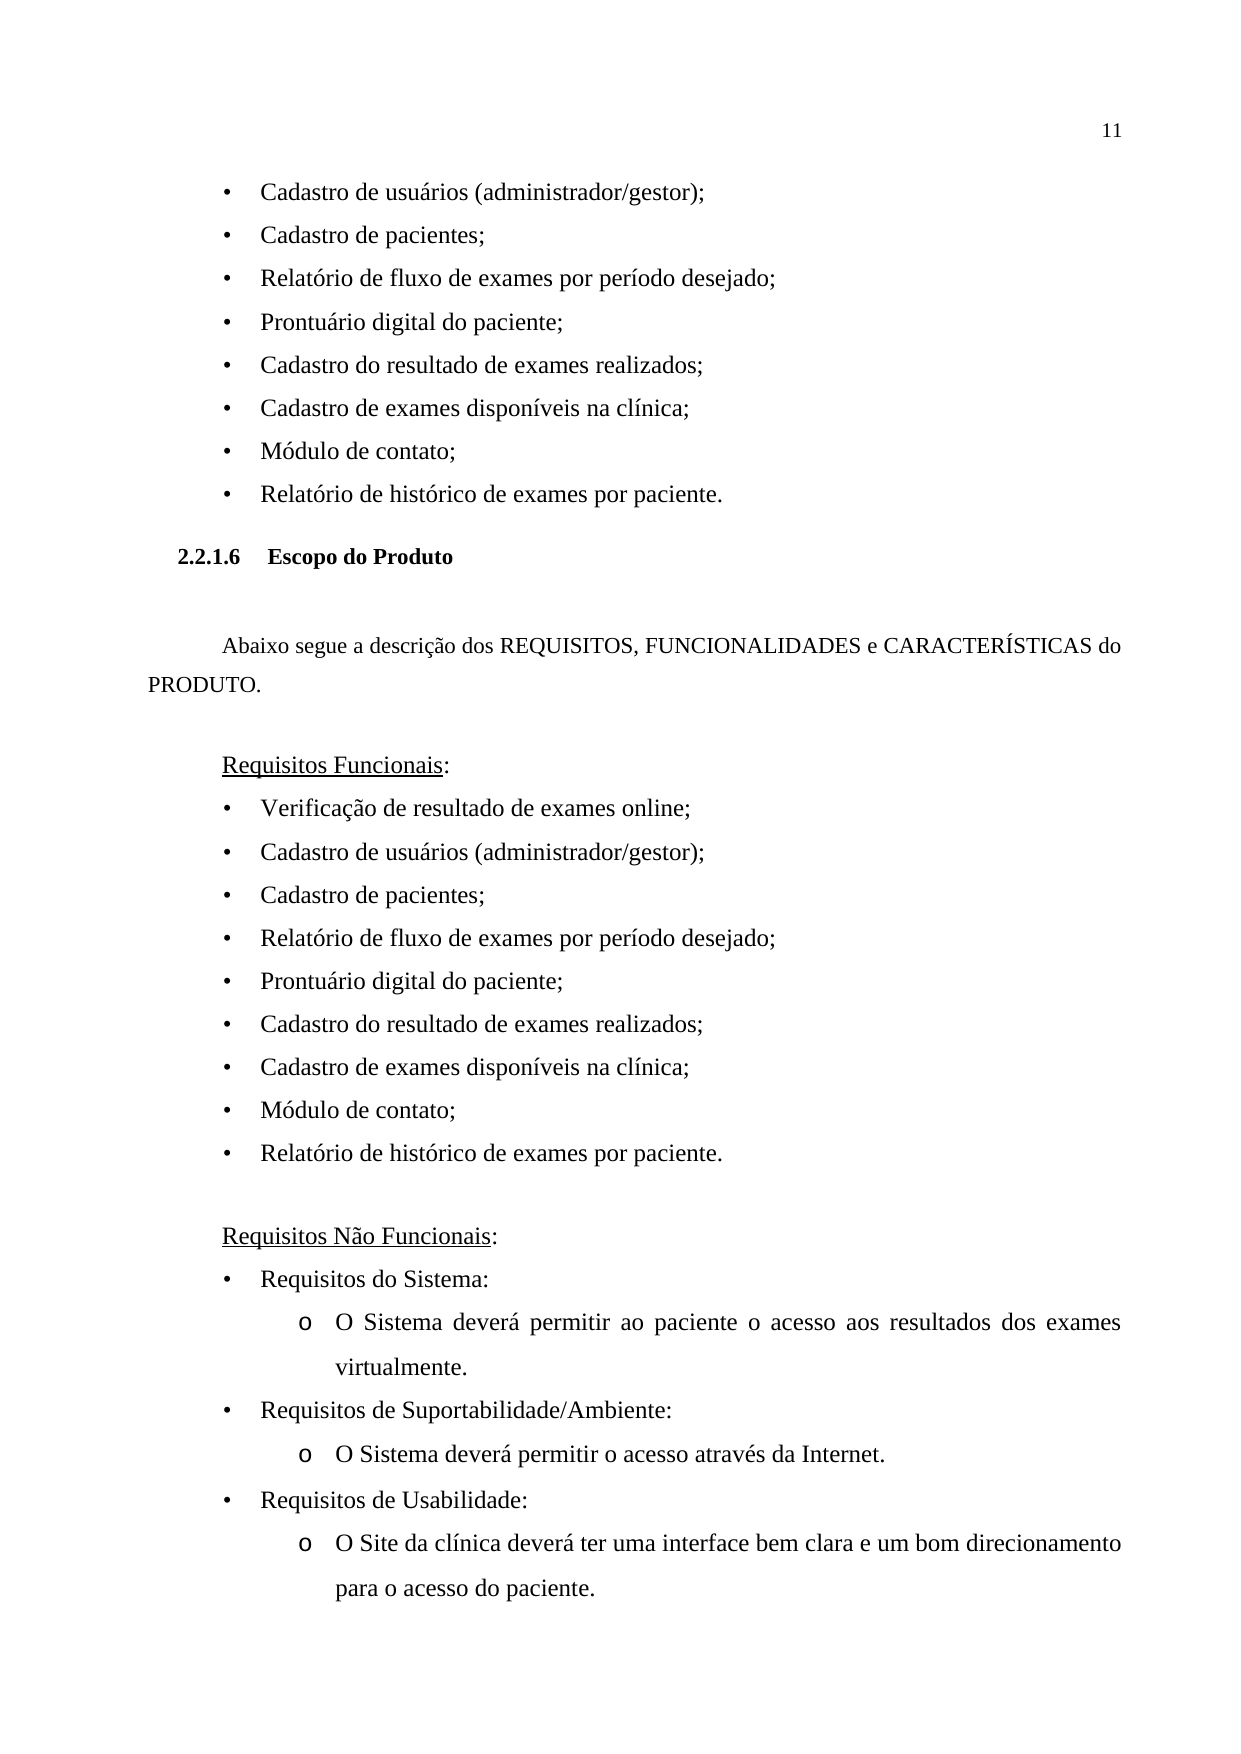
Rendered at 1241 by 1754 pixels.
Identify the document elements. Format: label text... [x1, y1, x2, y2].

list Cadastro de pacientes; [223, 880, 1122, 908]
list O Sistema deverá permitir o acesso através da Internet. [298, 1439, 1122, 1469]
list Cadastro de exames disponíveis na clínica; [223, 1052, 1122, 1081]
list Relatório de fluxo de exames por período desejado; [223, 263, 1122, 292]
list Cadastro do resultado de exames realizados; [223, 350, 1122, 378]
list O Sistema deverá permitir ao paciente o acesso aos resultados dos exames virtualmente. [298, 1307, 1122, 1381]
list Cadastro de usuários (administrador/gestor); [223, 177, 1122, 206]
list Módulo de contato; [223, 436, 1122, 465]
list Requisitos de Suportabilidade/Ambiente: [223, 1396, 1122, 1424]
list Verificação de resultado de exames online; [223, 793, 1122, 822]
text Requisitos Funcionais: [185, 750, 1122, 779]
list Cadastro do resultado de exames realizados; [223, 1009, 1122, 1038]
text Requisitos Não Funcionais: [185, 1221, 1122, 1250]
subtitle Escopo do Produto [177, 543, 1122, 569]
text Abaixo segue a descrição dos REQUISITOS, FUNCIONALIDADES e CARACTERÍSTICAS do PRODUTO. [148, 632, 1122, 698]
list Prontuário digital do paciente; [223, 307, 1122, 335]
list Cadastro de exames disponíveis na clínica; [223, 393, 1122, 422]
list Requisitos do Sistema: [223, 1264, 1122, 1293]
list O Site da clínica deverá ter uma interface bem clara e um bom direcionamento para o acesso do paciente. [298, 1528, 1122, 1602]
list Requisitos de Usabilidade: [223, 1485, 1122, 1514]
list Prontuário digital do paciente; [223, 966, 1122, 995]
list Módulo de contato; [223, 1095, 1122, 1124]
list Cadastro de usuários (administrador/gestor); [223, 837, 1122, 865]
list Relatório de histórico de exames por paciente. [223, 479, 1122, 508]
list Relatório de fluxo de exames por período desejado; [223, 923, 1122, 952]
list Relatório de histórico de exames por paciente. [223, 1138, 1122, 1167]
list Cadastro de pacientes; [223, 220, 1122, 249]
